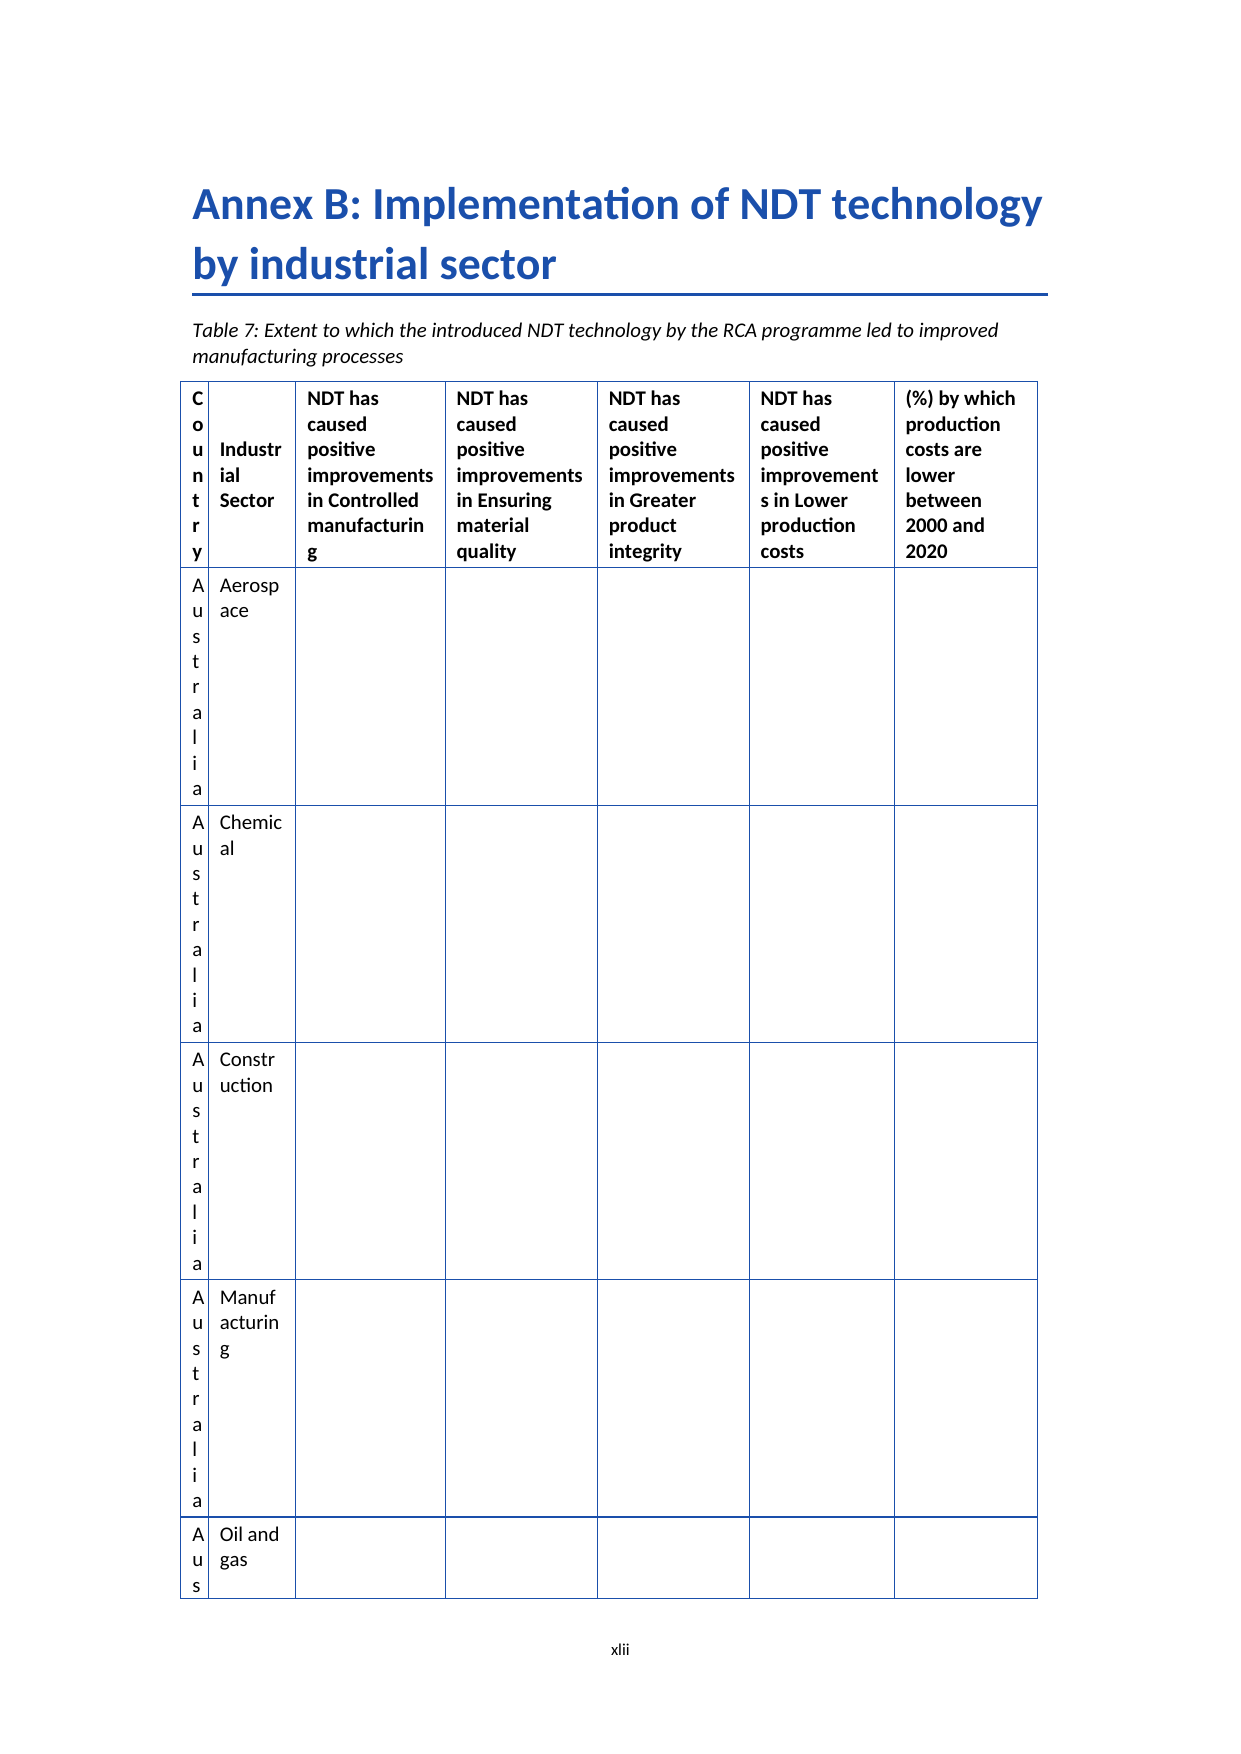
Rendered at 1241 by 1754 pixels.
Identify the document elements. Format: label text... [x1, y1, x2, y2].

table_header Industrial Sector [209, 382, 295, 567]
table_header NDT has caused positive improvements in Controlled manufacturing [296, 382, 445, 567]
table_cell [296, 1518, 445, 1597]
table_cell [446, 1280, 597, 1516]
table_cell Oil and gas [209, 1518, 295, 1597]
table_cell [750, 1043, 894, 1279]
table_cell Aerospace [209, 568, 295, 804]
table_cell [446, 806, 597, 1042]
table_cell [598, 1518, 749, 1597]
table_cell [895, 568, 1037, 804]
table_cell [895, 806, 1037, 1042]
table_cell [750, 1280, 894, 1516]
table_cell [446, 1043, 597, 1279]
table_cell [895, 1043, 1037, 1279]
table_cell [296, 1280, 445, 1516]
table_cell Manufacturing [209, 1280, 295, 1516]
table_cell [598, 806, 749, 1042]
table_cell [750, 1518, 894, 1597]
table_cell [895, 1280, 1037, 1516]
table_cell [598, 1280, 749, 1516]
table_cell [446, 568, 597, 804]
table_cell [296, 806, 445, 1042]
table_header NDT has caused positive improvements in Greater product integrity [598, 382, 749, 567]
table_cell [296, 1043, 445, 1279]
table_cell [296, 568, 445, 804]
table_cell Chemical [209, 806, 295, 1042]
table_cell [750, 568, 894, 804]
table_cell [895, 1518, 1037, 1597]
table_cell Australia [181, 1043, 208, 1279]
table_cell [446, 1518, 597, 1597]
table_cell Australia [181, 1280, 208, 1516]
table_header NDT has caused positive improvements in Lower production costs [750, 382, 894, 567]
table_cell Construction [209, 1043, 295, 1279]
table_cell Australia [181, 1518, 208, 1597]
text Table 7: Extent to which the introduced NDT technology by the RCA programme led to improved manufacturing processes [192, 317, 1048, 368]
table_header NDT has caused positive improvements in Ensuring material quality [446, 382, 597, 567]
table_cell [750, 806, 894, 1042]
table_header (%) by which production costs are lower between 2000 and 2020 [895, 382, 1037, 567]
table_cell [598, 568, 749, 804]
table_cell [598, 1043, 749, 1279]
table_header Country [181, 382, 208, 567]
table_cell Australia [181, 806, 208, 1042]
subtitle Annex B: Implementation of NDT technology by industrial sector [192, 175, 1048, 293]
table_cell Australia [181, 568, 208, 804]
